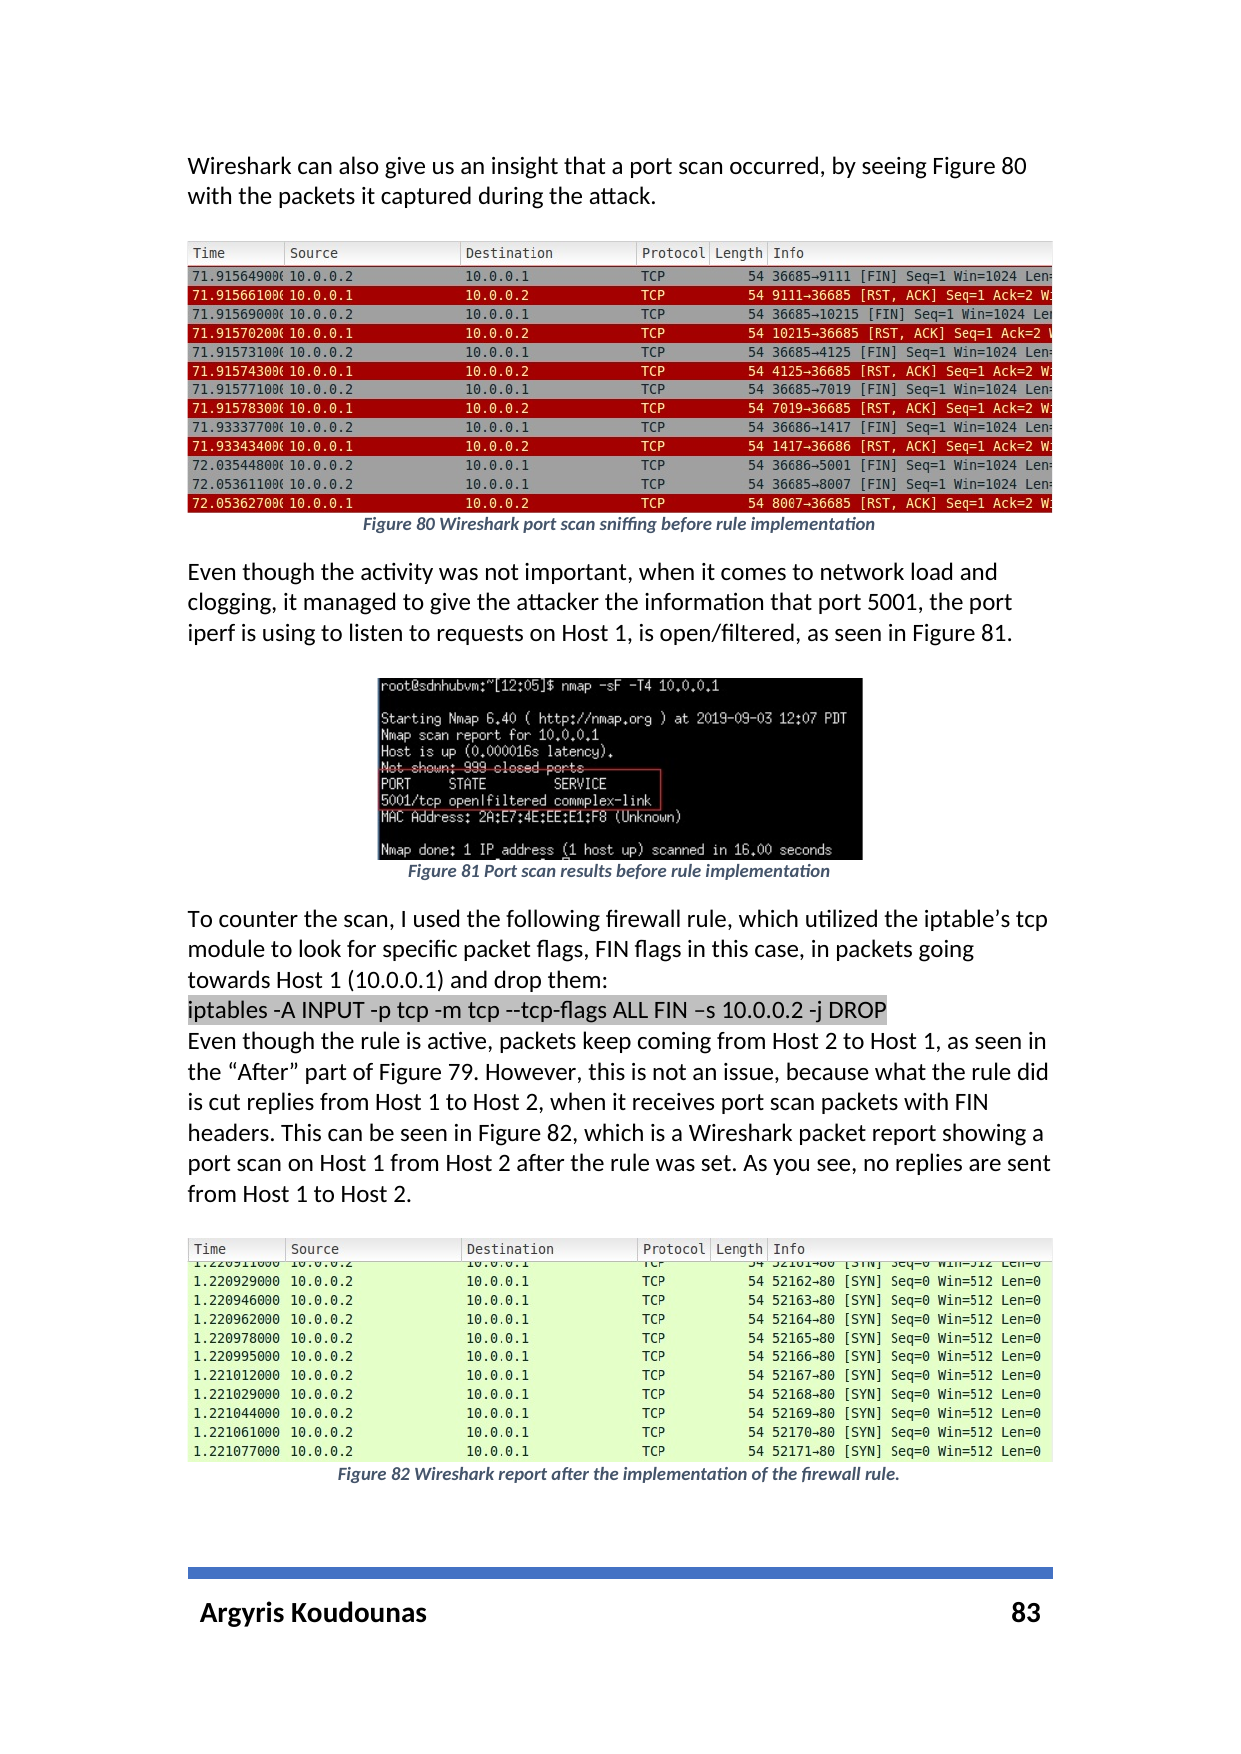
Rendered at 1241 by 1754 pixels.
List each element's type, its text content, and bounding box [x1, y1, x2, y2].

text Figure 80 Wireshark port scan sniffing before rule implementation [187, 513, 1053, 535]
text Wireshark can also give us an insight that a port scan occurred, by seeing Figure 80 with the packets it captured during the attack. [187, 150, 1053, 211]
text iptables -A INPUT -p tcp -m tcp --tcp-flags ALL FIN –s 10.0.0.2 -j DROP [187, 994, 1053, 1025]
text Figure 81 Port scan results before rule implementation [187, 859, 1053, 882]
text To counter the scan, I used the following firewall rule, which utilized the iptable’s tcp module to look for specific packet flags, FIN flags in this case, in packets going towards Host 1 (10.0.0.1) and drop them: [187, 903, 1053, 994]
picture [187, 1238, 1053, 1462]
text Even though the activity was not important, when it comes to network load and clogging, it managed to give the attacker the information that port 5001, the port iperf is using to listen to requests on Host 1, is open/filtered, as seen in Figure 81. [187, 556, 1053, 647]
picture [377, 678, 863, 860]
text Figure 82 Wireshark report after the implementation of the firewall rule. [187, 1462, 1053, 1484]
picture [187, 241, 1053, 513]
text Even though the rule is active, packets keep coming from Host 2 to Host 1, as seen in the “After” part of Figure 79. However, this is not an issue, because what the rule did is cut replies from Host 1 to Host 2, when it receives port scan packets with FIN headers. This can be seen in Figure 82, which is a Wireshark packet report showing a port scan on Host 1 from Host 2 after the rule was set. As you see, no replies are sent from Host 1 to Host 2. [187, 1025, 1053, 1208]
